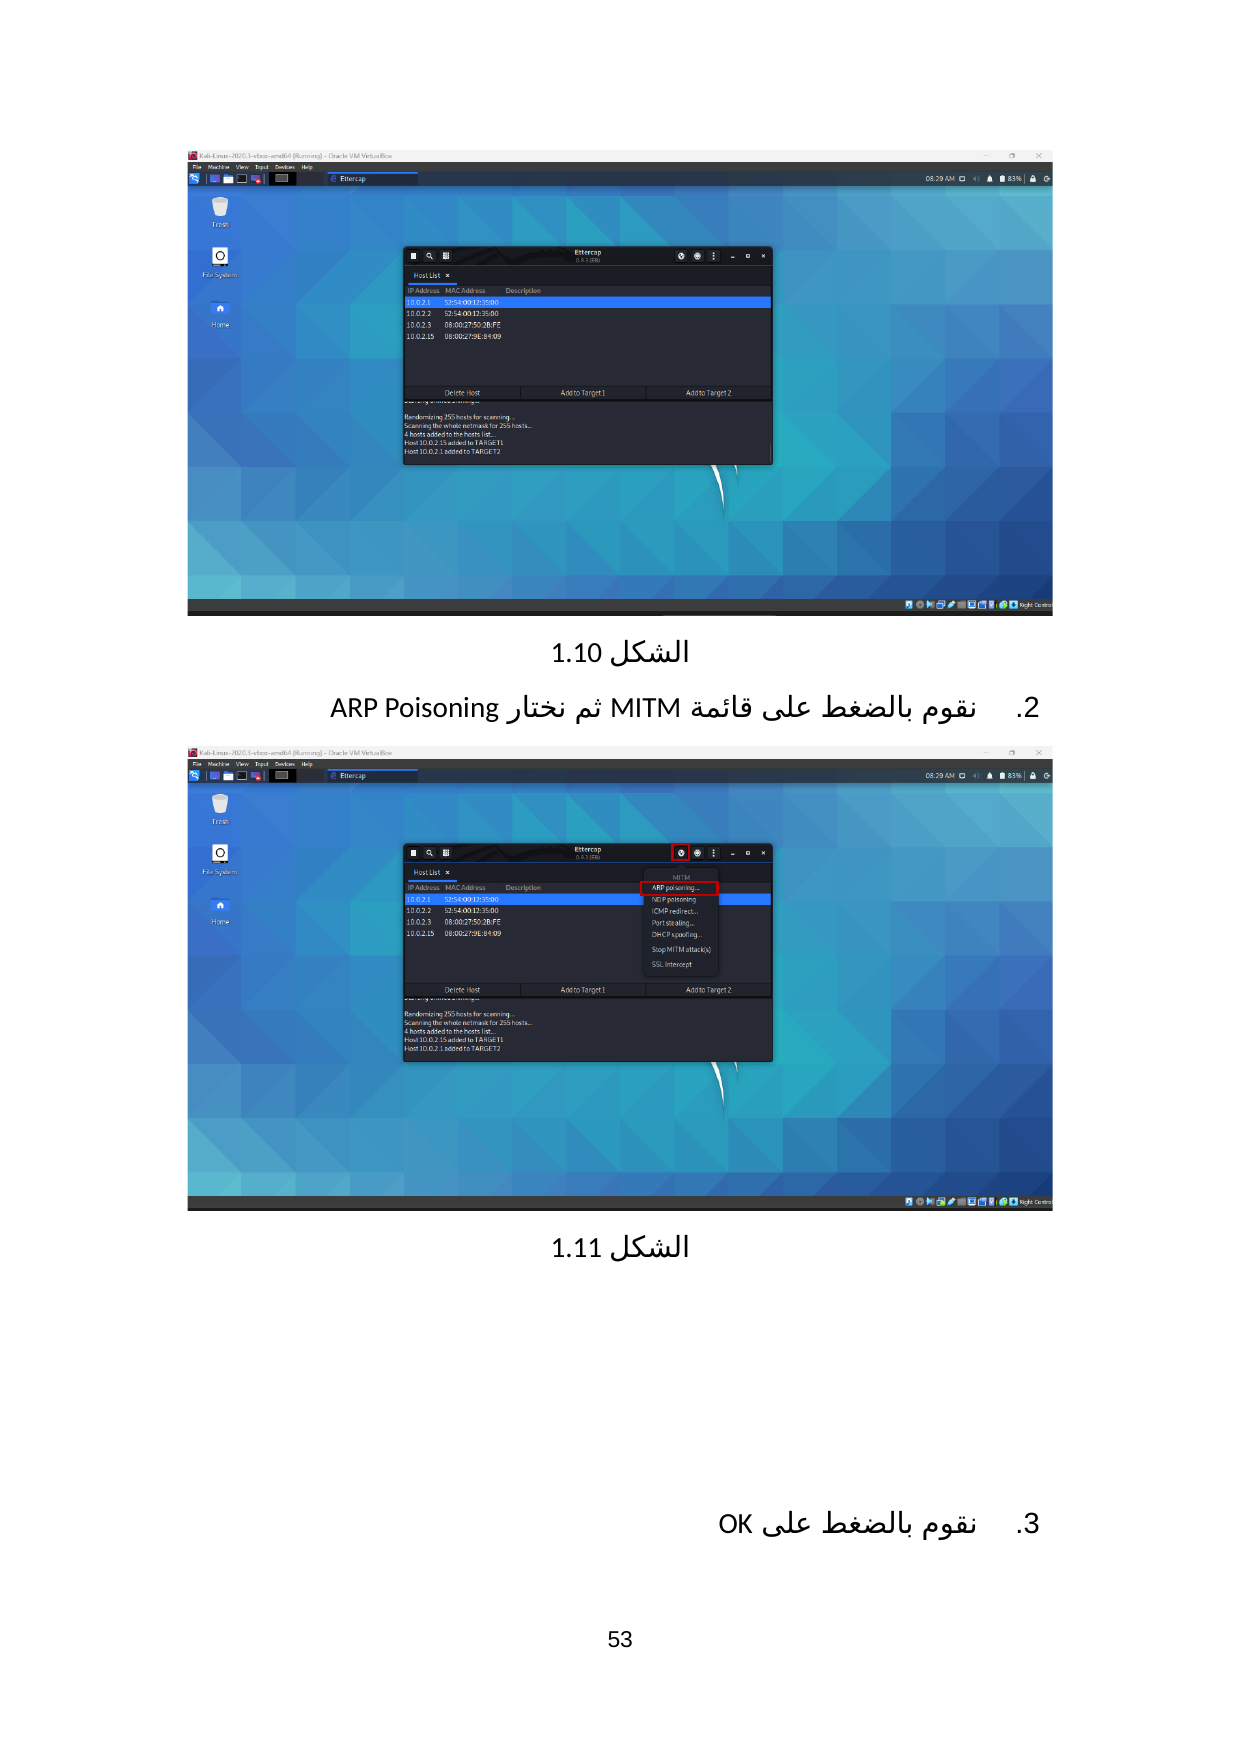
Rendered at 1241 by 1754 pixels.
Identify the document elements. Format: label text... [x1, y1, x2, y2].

picture [187, 746, 1053, 1211]
text 1.11 الشكل [187, 1229, 1053, 1265]
list نقوم بالضغط على OK [187, 1505, 1015, 1540]
list نقوم بالضغط على قائمة MITM ثم نختار ARP Poisoning [187, 689, 1015, 724]
text 1.10 الشكل [187, 634, 1053, 669]
picture [187, 150, 1053, 616]
